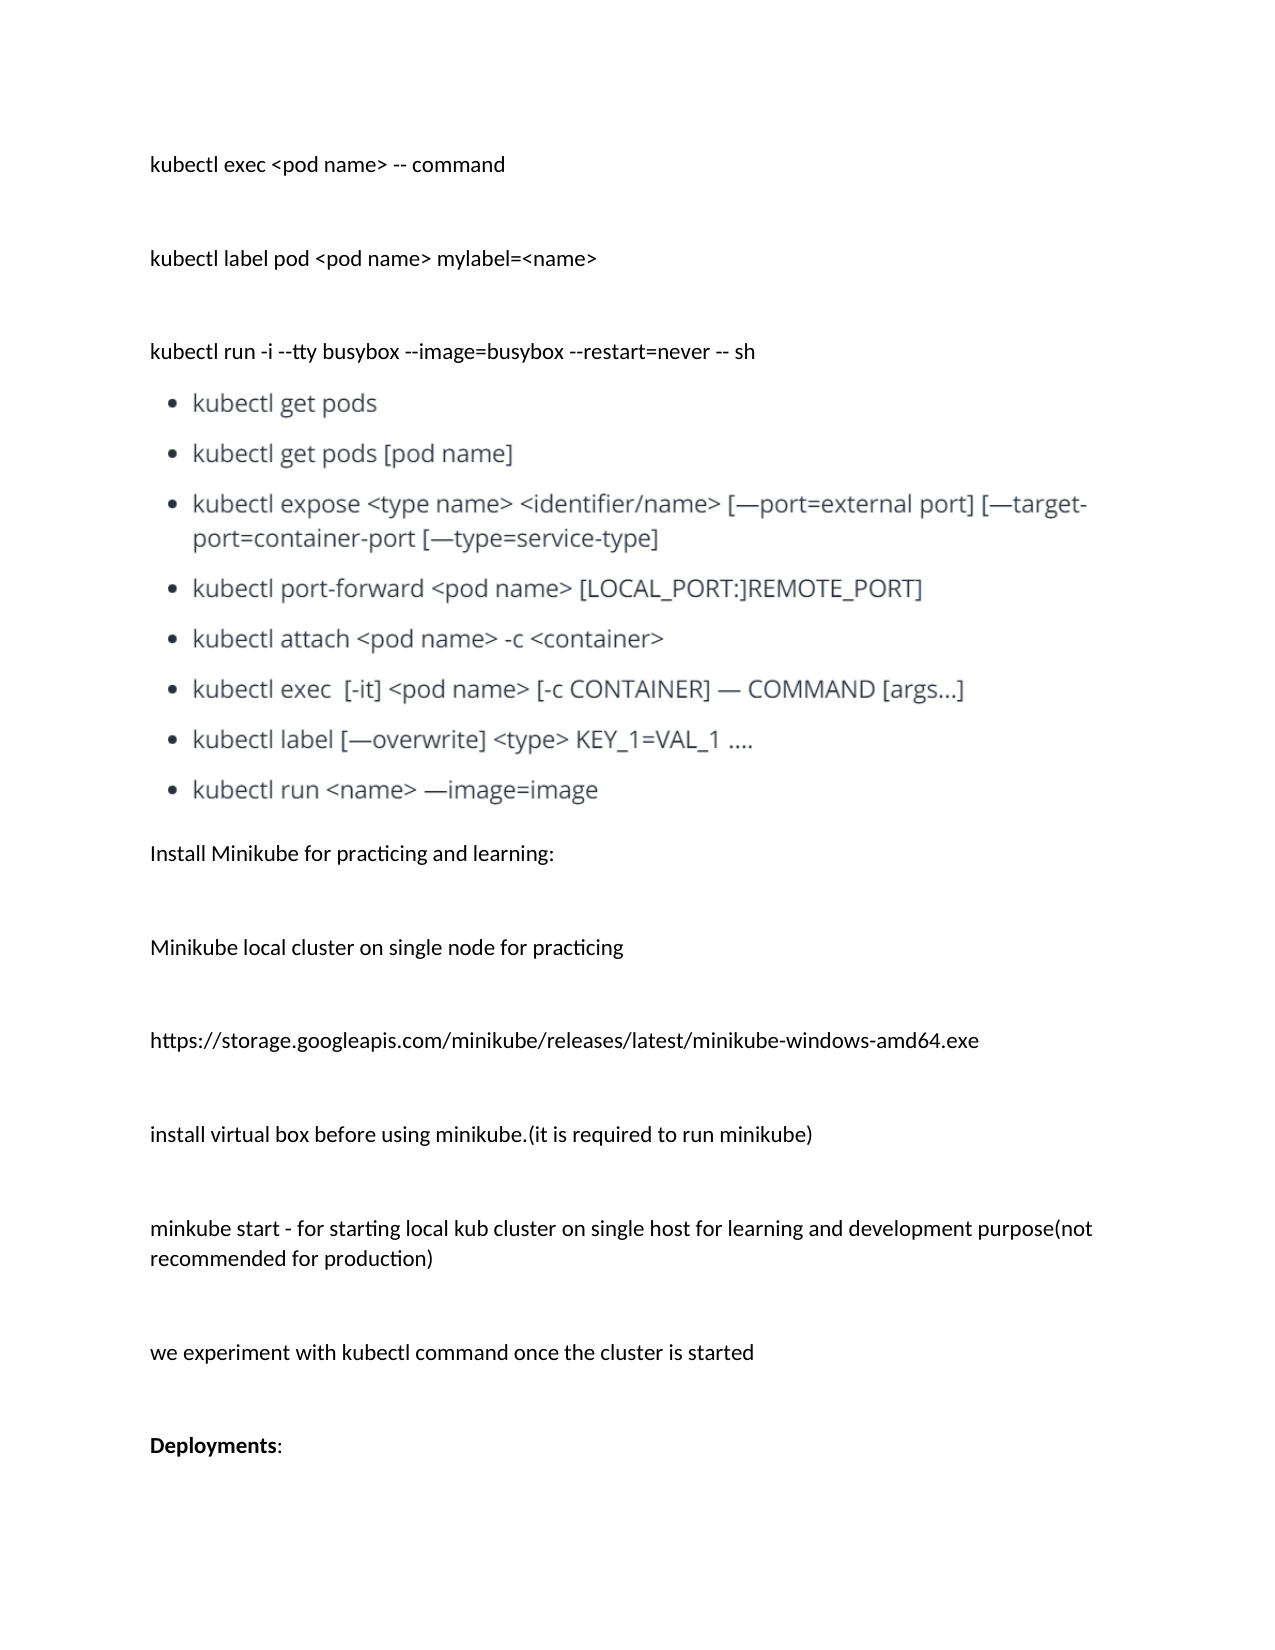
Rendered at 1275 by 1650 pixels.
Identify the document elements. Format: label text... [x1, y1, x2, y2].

text install virtual box before using minikube.(it is required to run minikube) [150, 1120, 1125, 1148]
picture [150, 384, 1125, 821]
text https://storage.googleapis.com/minikube/releases/latest/minikube-windows-amd64.exe [150, 1026, 1125, 1054]
text kubectl exec <pod name> -- command [150, 150, 1125, 178]
text we experiment with kubectl command once the cluster is started [150, 1338, 1125, 1366]
text Minikube local cluster on single node for practicing [150, 933, 1125, 961]
text Install Minikube for practicing and learning: [150, 839, 1125, 867]
text kubectl label pod <pod name> mylabel=<name> [150, 244, 1125, 272]
text minkube start - for starting local kub cluster on single host for learning and development purpose(not recommended for production) [150, 1214, 1125, 1272]
text Deployments: [150, 1432, 1125, 1460]
text kubectl run -i --tty busybox --image=busybox --restart=never -- sh [150, 337, 1125, 366]
